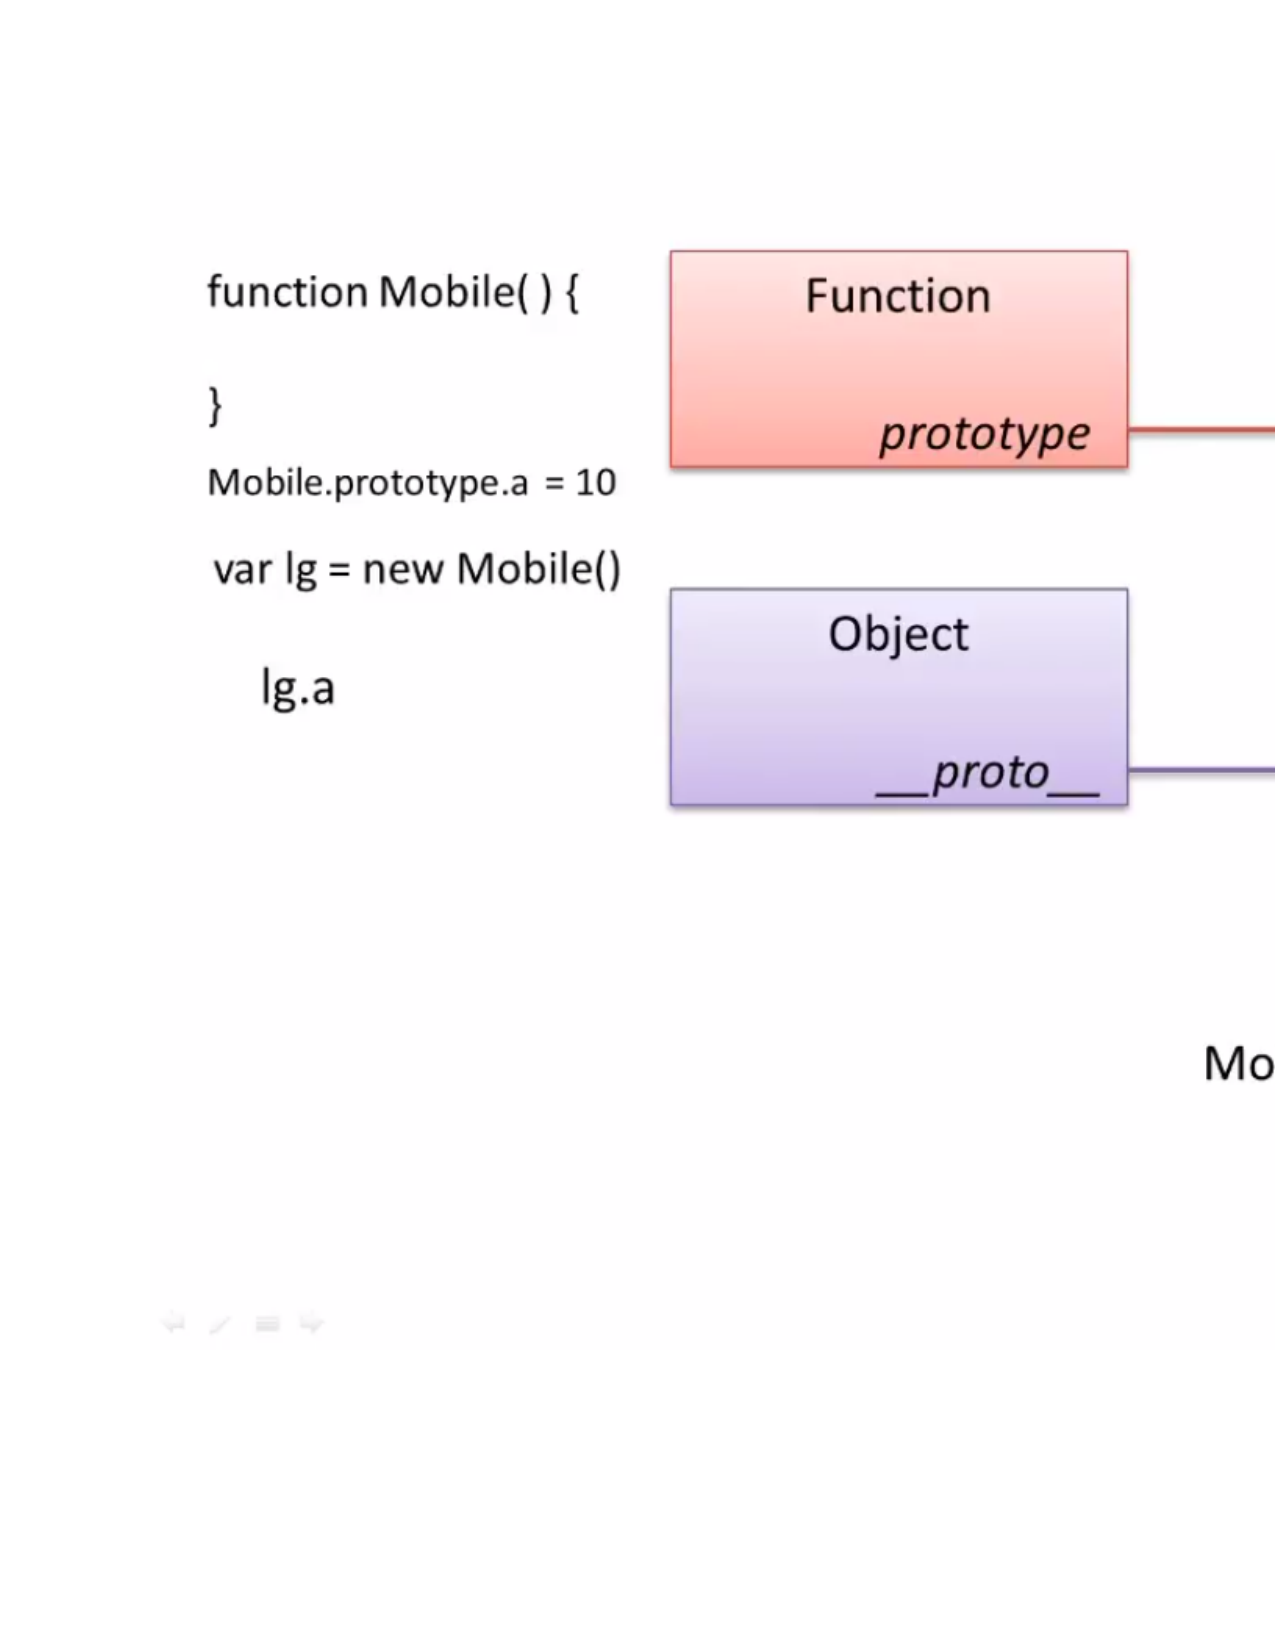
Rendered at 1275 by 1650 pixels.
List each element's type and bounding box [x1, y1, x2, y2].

picture [150, 150, 1275, 1350]
